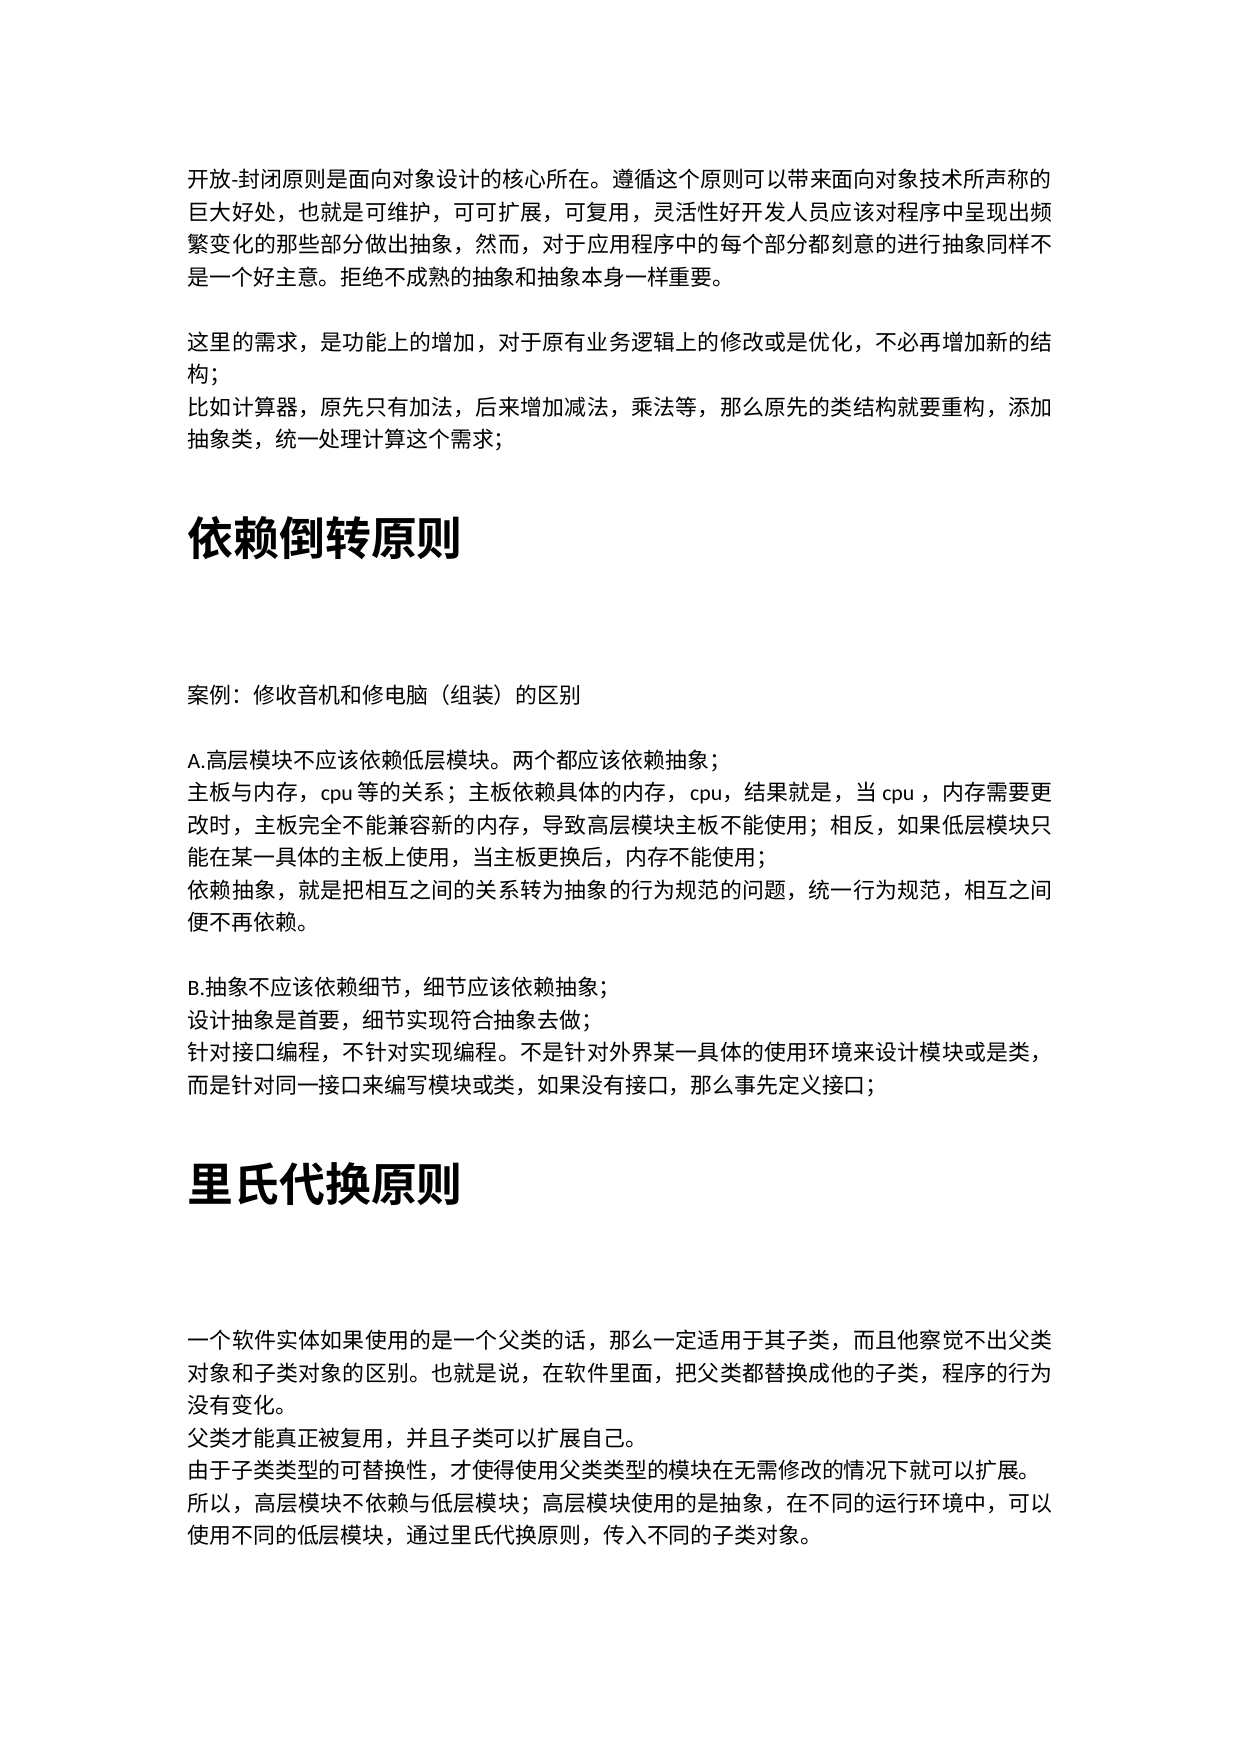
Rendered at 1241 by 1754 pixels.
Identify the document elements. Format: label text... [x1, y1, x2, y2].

text 依赖抽象，就是把相互之间的关系转为抽象的行为规范的问题，统一行为规范，相互之间便不再依赖。 [187, 872, 1053, 937]
text 这里的需求，是功能上的增加，对于原有业务逻辑上的修改或是优化，不必再增加新的结构； [187, 324, 1053, 389]
text 设计抽象是首要，细节实现符合抽象去做； [187, 1002, 1053, 1035]
text B.抽象不应该依赖细节，细节应该依赖抽象； [187, 970, 1053, 1002]
text 比如计算器，原先只有加法，后来增加减法，乘法等，那么原先的类结构就要重构，添加抽象类，统一处理计算这个需求； [187, 389, 1053, 454]
text 所以，高层模块不依赖与低层模块；高层模块使用的是抽象，在不同的运行环境中，可以使用不同的低层模块，通过里氏代换原则，传入不同的子类对象。 [187, 1485, 1053, 1550]
subtitle 里氏代换原则 [187, 1132, 1053, 1230]
text 一个软件实体如果使用的是一个父类的话，那么一定适用于其子类，而且他察觉不出父类对象和子类对象的区别。也就是说，在软件里面，把父类都替换成他的子类，程序的行为没有变化。 [187, 1323, 1053, 1420]
text 针对接口编程，不针对实现编程。不是针对外界某一具体的使用环境来设计模块或是类，而是针对同一接口来编写模块或类，如果没有接口，那么事先定义接口； [187, 1035, 1053, 1100]
text 由于子类类型的可替换性，才使得使用父类类型的模块在无需修改的情况下就可以扩展。 [187, 1453, 1053, 1485]
text 父类才能真正被复用，并且子类可以扩展自己。 [187, 1420, 1053, 1453]
text 开放-封闭原则是面向对象设计的核心所在。遵循这个原则可以带来面向对象技术所声称的巨大好处，也就是可维护，可可扩展，可复用，灵活性好开发人员应该对程序中呈现出频繁变化的那些部分做出抽象，然而，对于应用程序中的每个部分都刻意的进行抽象同样不是一个好主意。拒绝不成熟的抽象和抽象本身一样重要。 [187, 162, 1053, 292]
subtitle 依赖倒转原则 [187, 487, 1053, 584]
text A.高层模块不应该依赖低层模块。两个都应该依赖抽象； [187, 742, 1053, 775]
text 案例：修收音机和修电脑（组装）的区别 [187, 677, 1053, 710]
text 主板与内存，cpu等的关系；主板依赖具体的内存，cpu，结果就是，当cpu ，内存需要更改时，主板完全不能兼容新的内存，导致高层模块主板不能使用；相反，如果低层模块只能在某一具体的主板上使用，当主板更换后，内存不能使用； [187, 775, 1053, 872]
